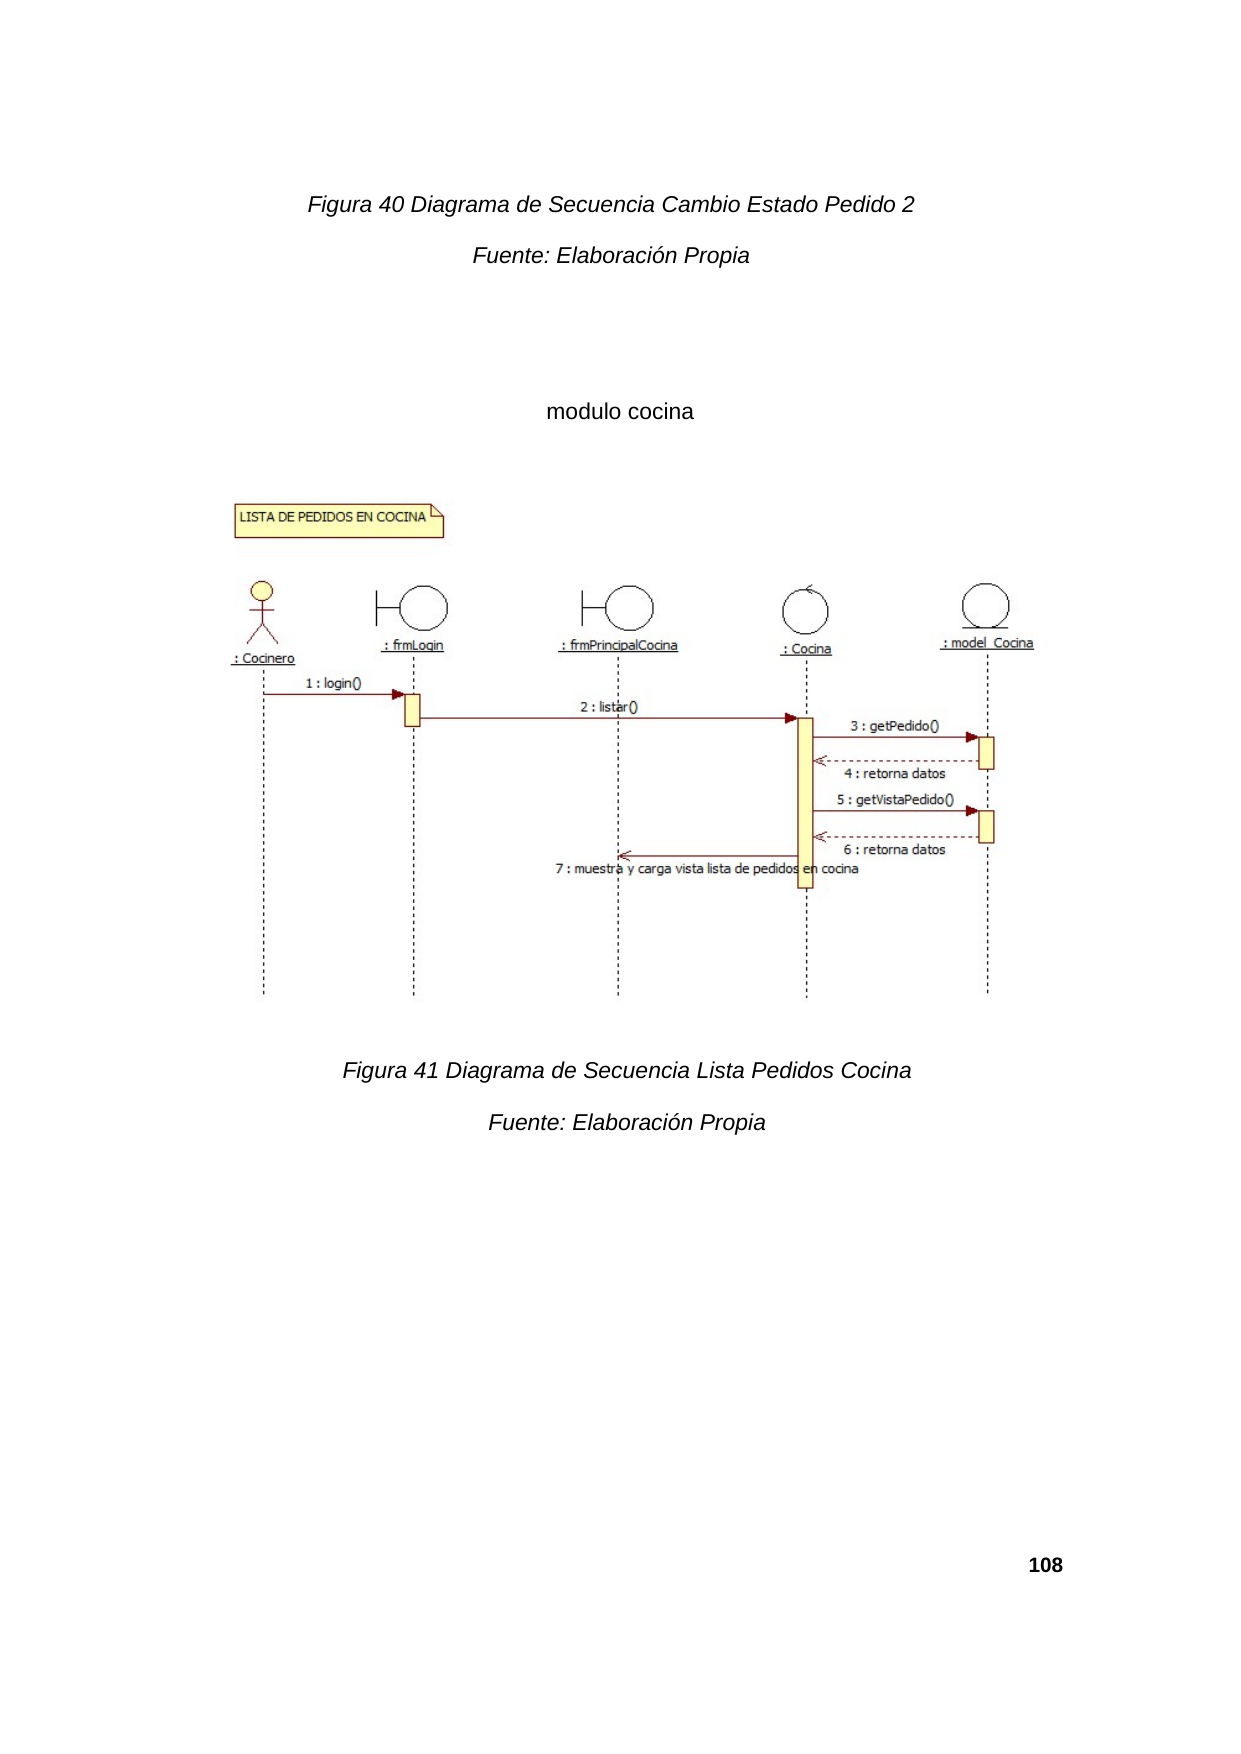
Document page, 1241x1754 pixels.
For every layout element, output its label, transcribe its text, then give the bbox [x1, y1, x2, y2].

picture [195, 480, 1063, 1023]
text modulo cocina [177, 398, 1063, 424]
